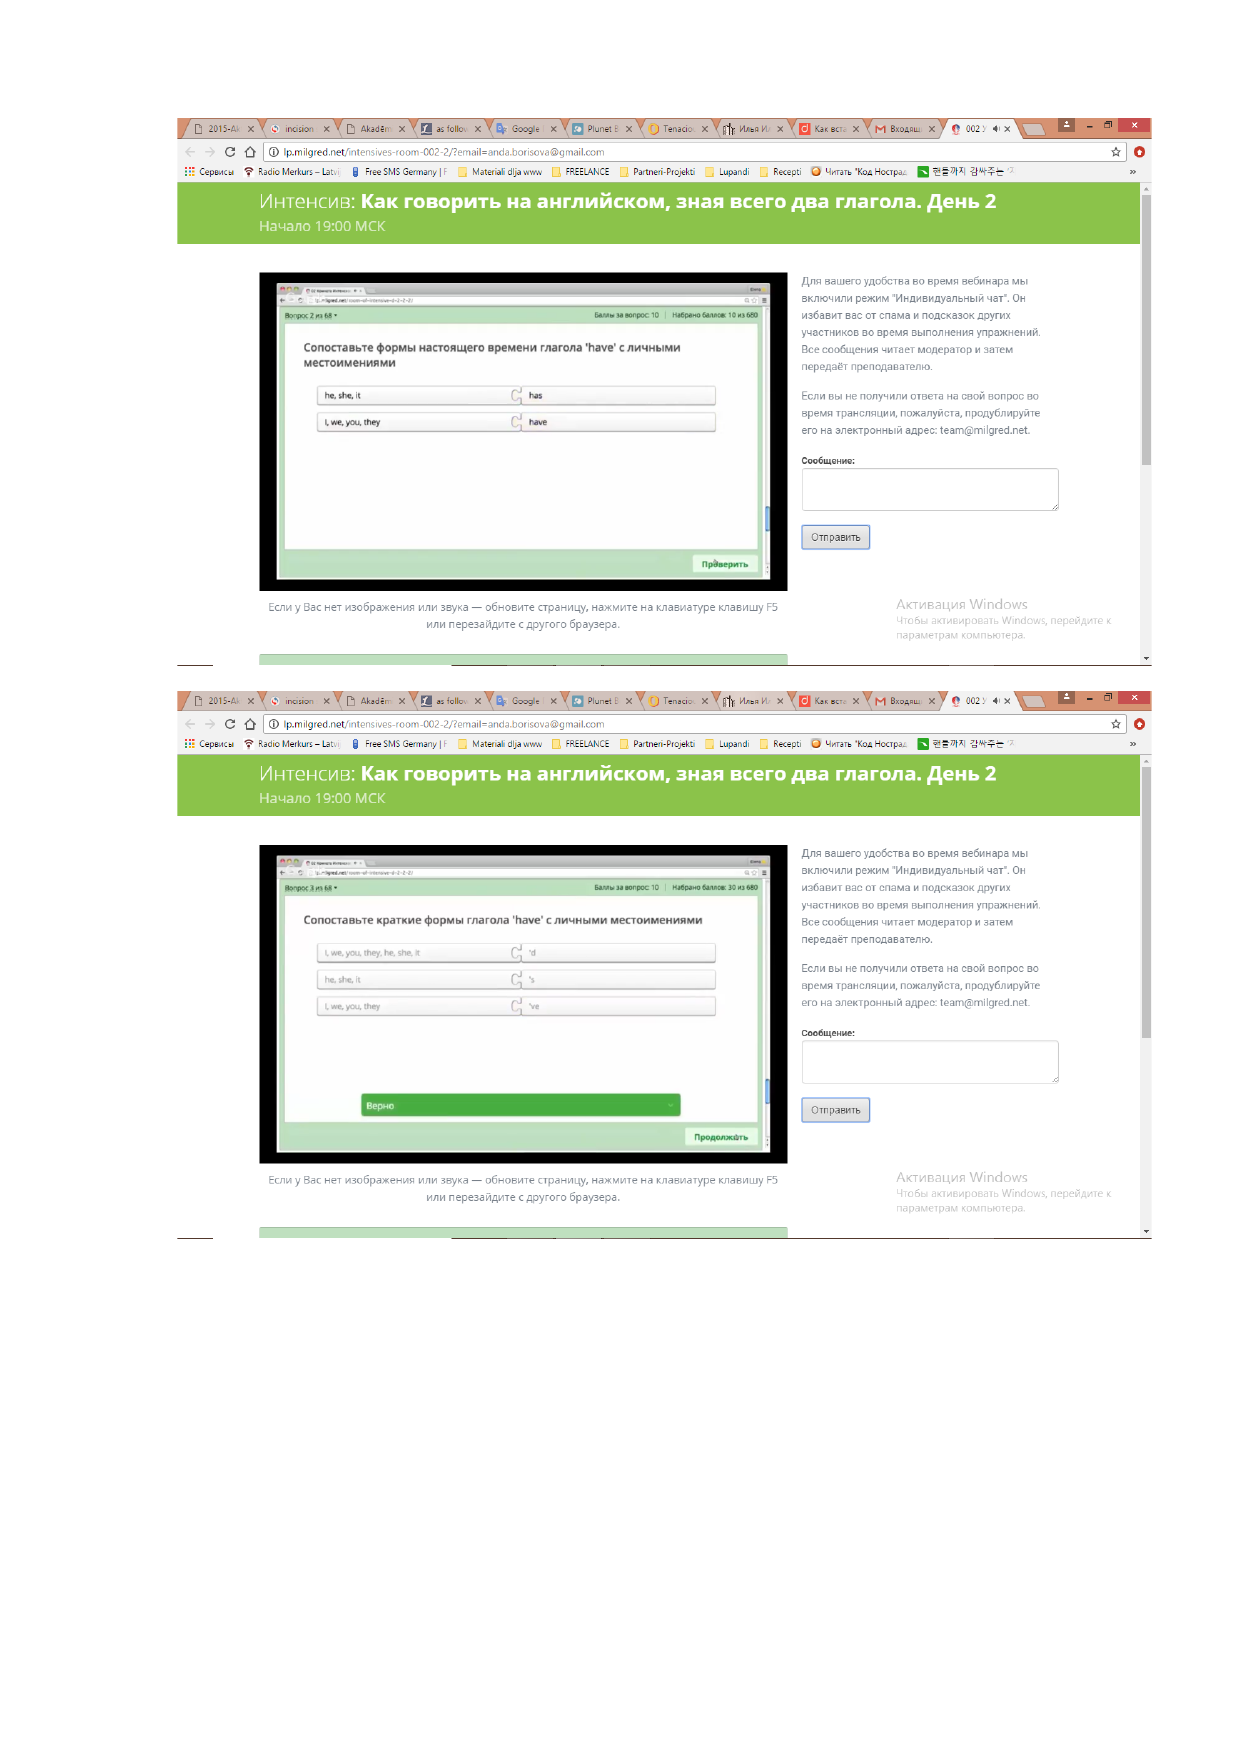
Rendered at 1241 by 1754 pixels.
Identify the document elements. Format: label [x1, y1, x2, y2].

picture [177, 691, 1152, 1239]
picture [177, 118, 1152, 666]
